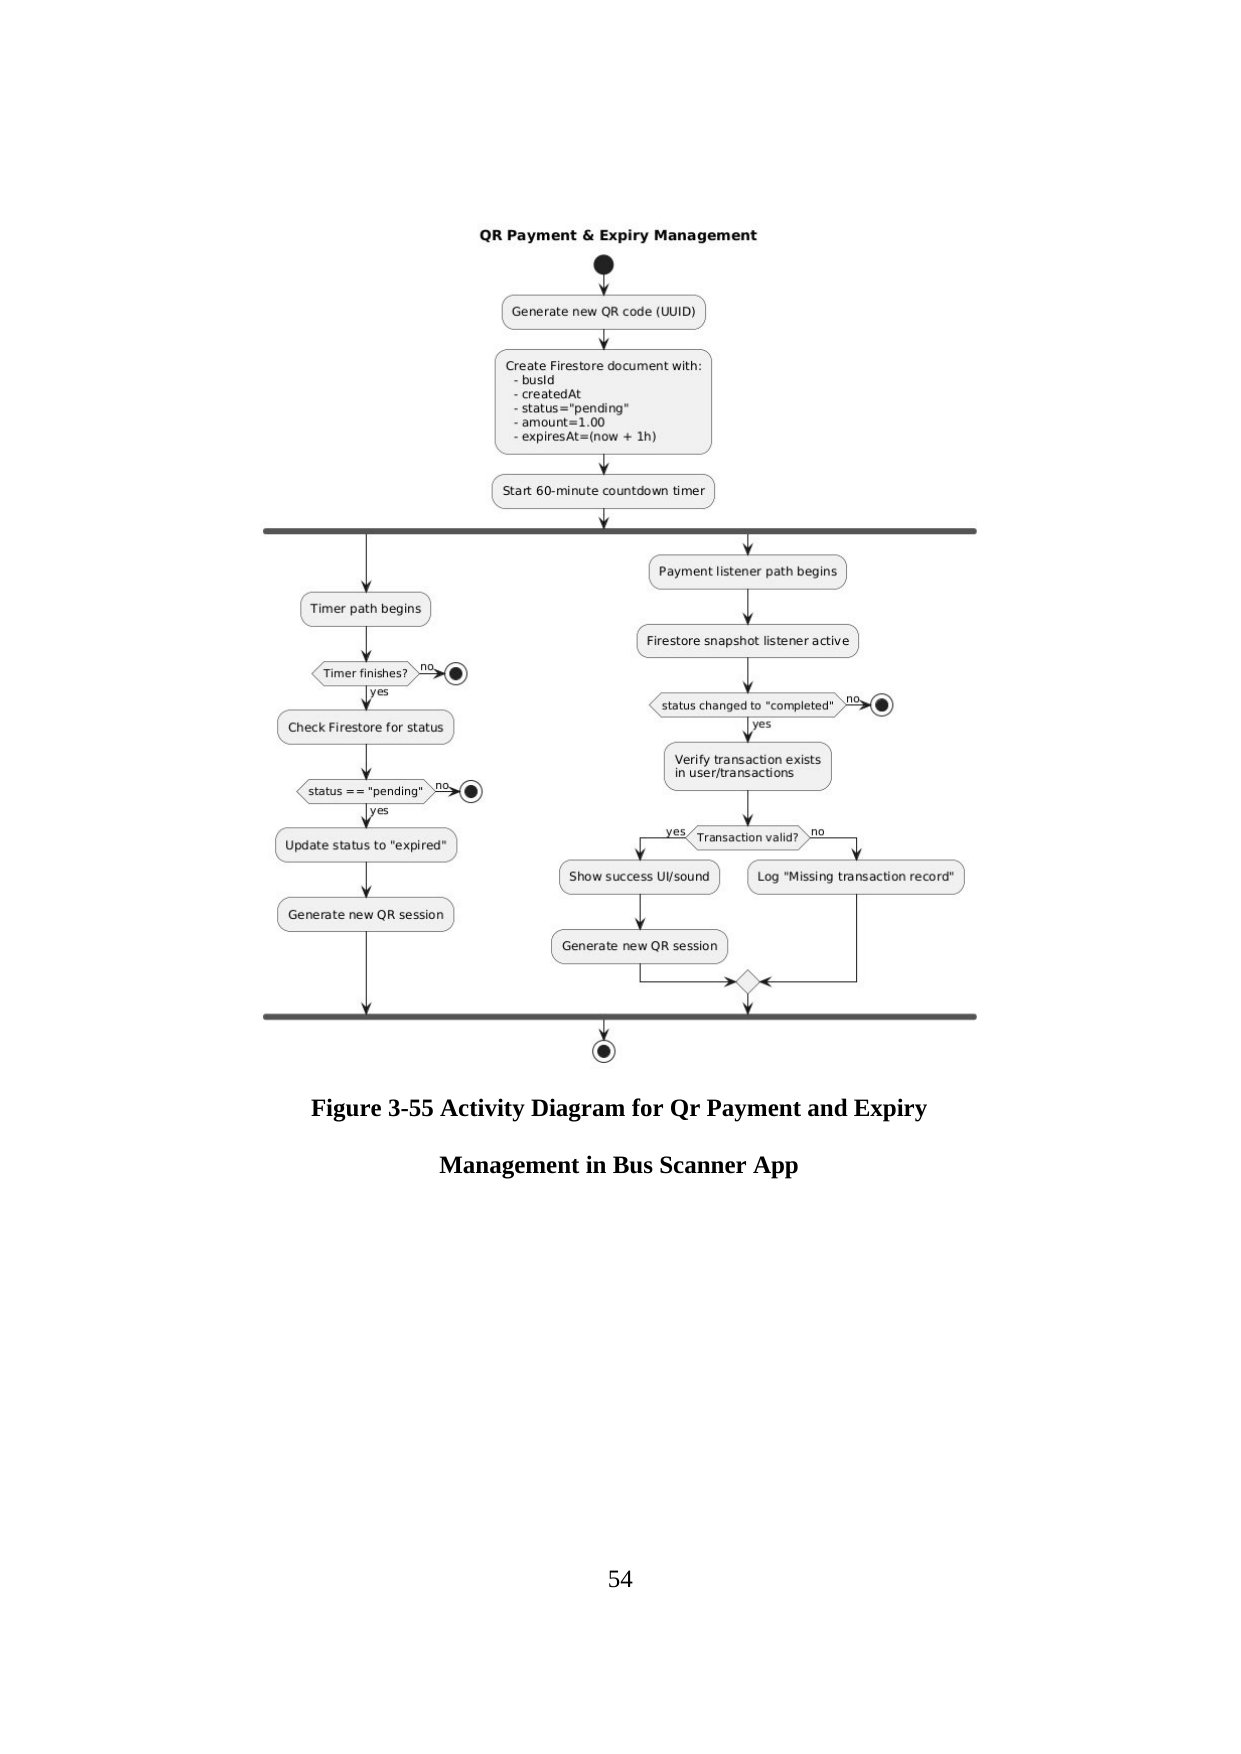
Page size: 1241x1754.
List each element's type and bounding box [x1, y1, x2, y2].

picture [252, 207, 986, 1072]
